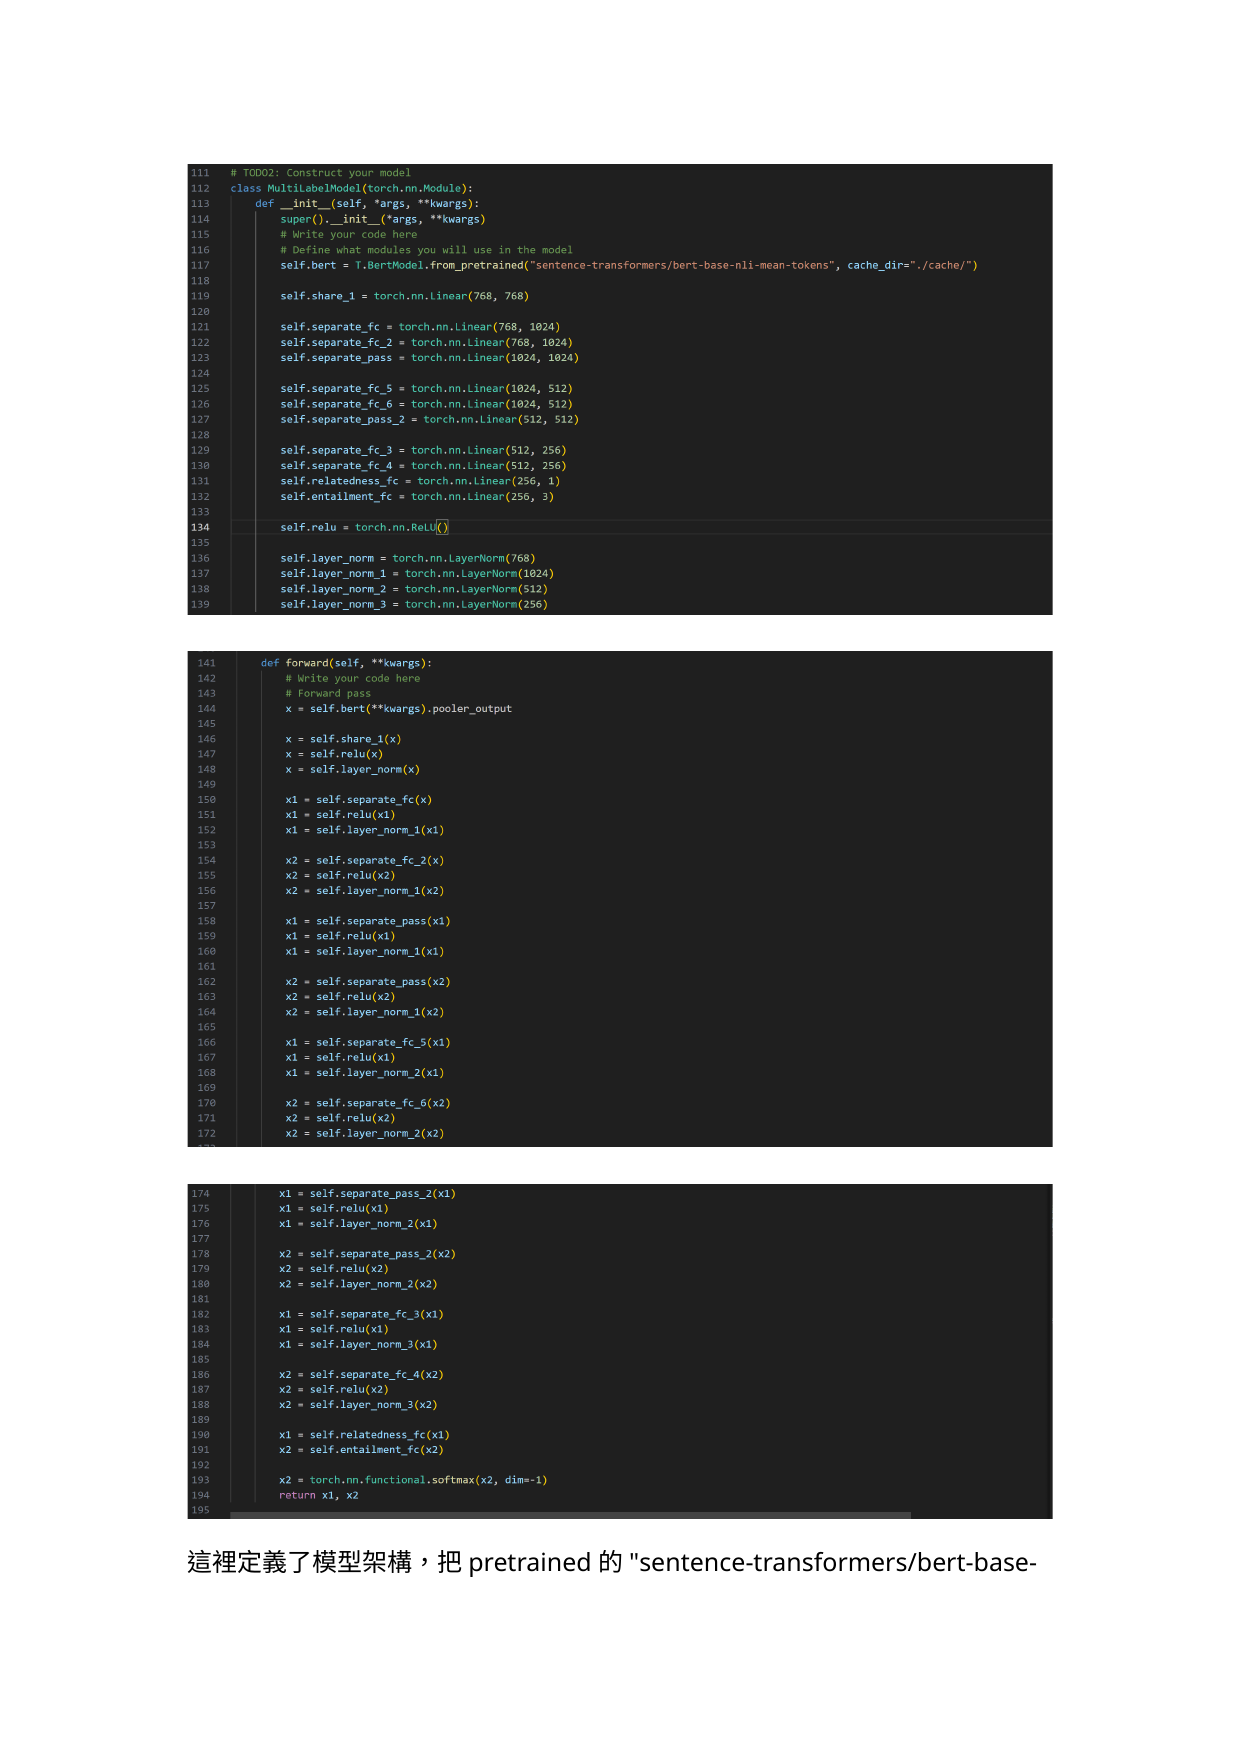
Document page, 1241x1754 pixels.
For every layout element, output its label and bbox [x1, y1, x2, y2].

text [187, 1542, 1053, 1580]
picture [187, 1184, 1053, 1519]
picture [187, 164, 1053, 615]
picture [187, 651, 1053, 1147]
